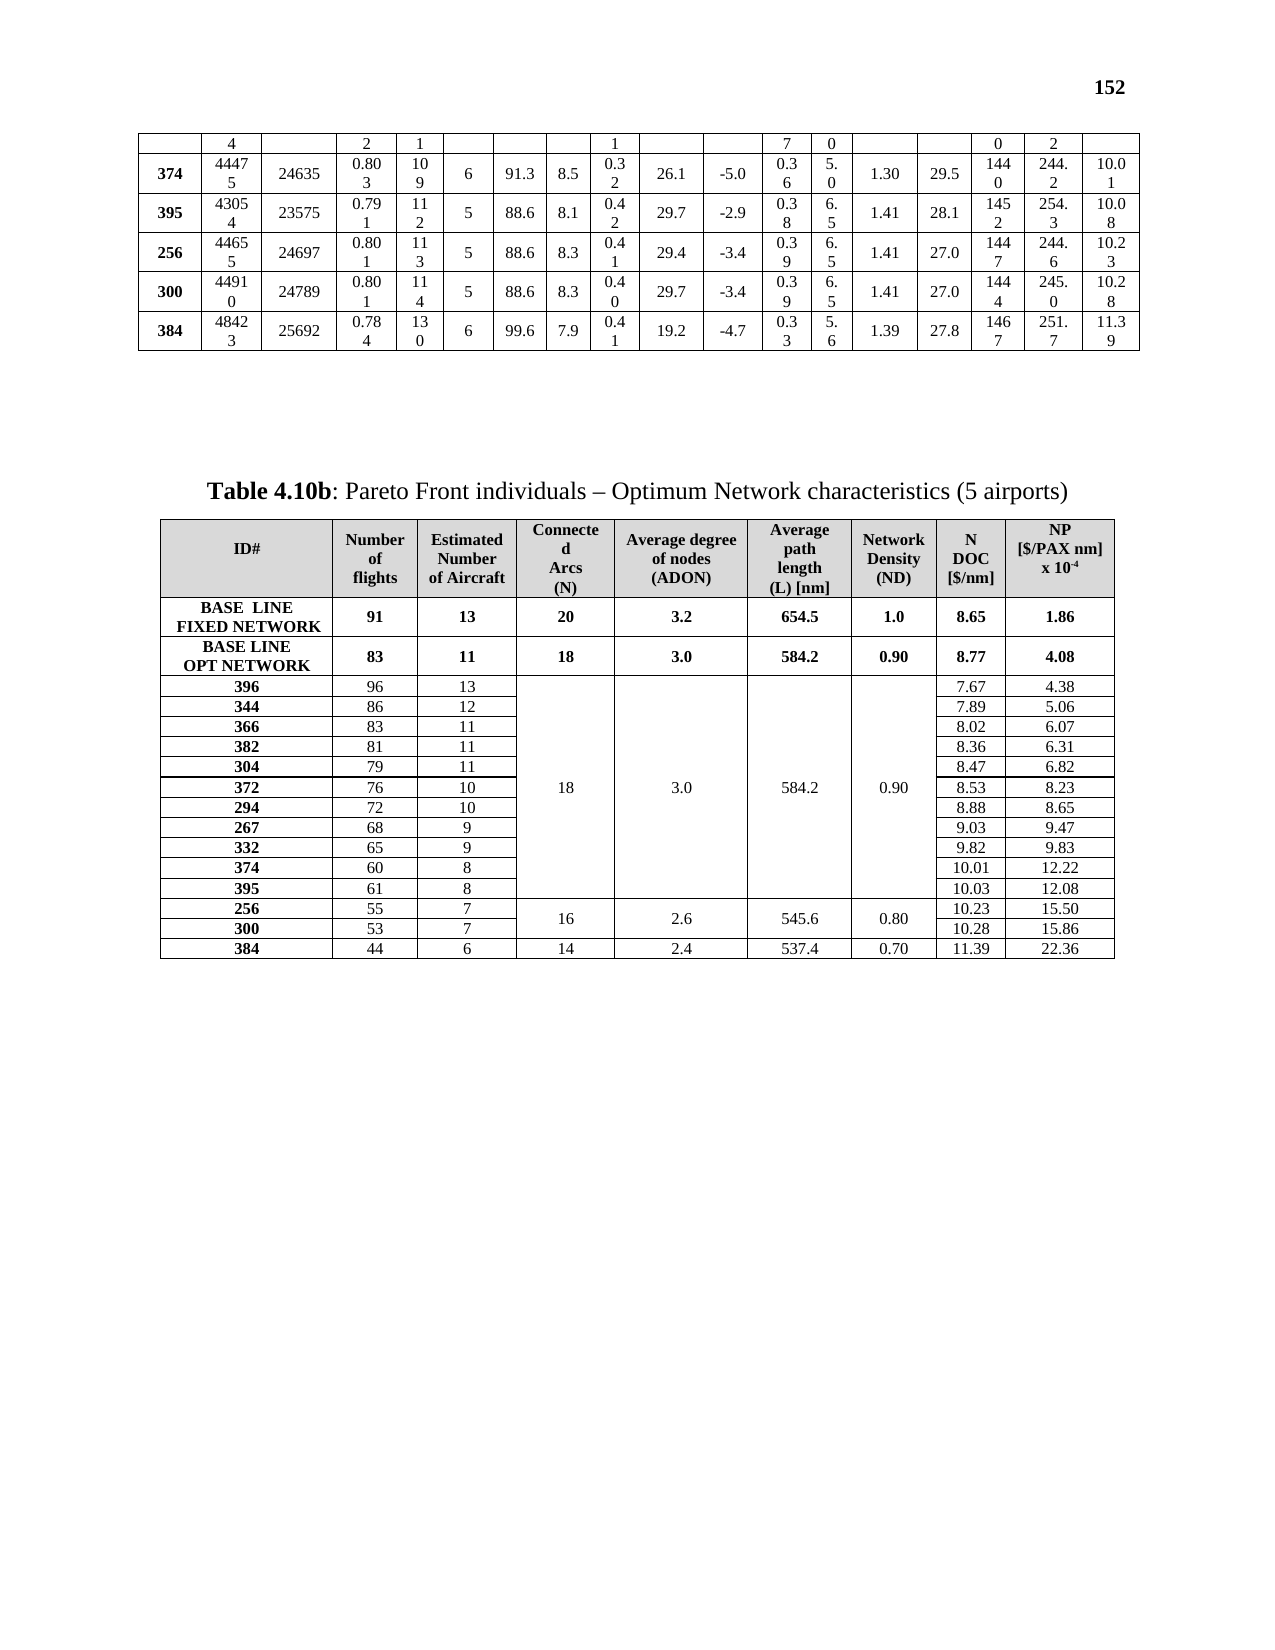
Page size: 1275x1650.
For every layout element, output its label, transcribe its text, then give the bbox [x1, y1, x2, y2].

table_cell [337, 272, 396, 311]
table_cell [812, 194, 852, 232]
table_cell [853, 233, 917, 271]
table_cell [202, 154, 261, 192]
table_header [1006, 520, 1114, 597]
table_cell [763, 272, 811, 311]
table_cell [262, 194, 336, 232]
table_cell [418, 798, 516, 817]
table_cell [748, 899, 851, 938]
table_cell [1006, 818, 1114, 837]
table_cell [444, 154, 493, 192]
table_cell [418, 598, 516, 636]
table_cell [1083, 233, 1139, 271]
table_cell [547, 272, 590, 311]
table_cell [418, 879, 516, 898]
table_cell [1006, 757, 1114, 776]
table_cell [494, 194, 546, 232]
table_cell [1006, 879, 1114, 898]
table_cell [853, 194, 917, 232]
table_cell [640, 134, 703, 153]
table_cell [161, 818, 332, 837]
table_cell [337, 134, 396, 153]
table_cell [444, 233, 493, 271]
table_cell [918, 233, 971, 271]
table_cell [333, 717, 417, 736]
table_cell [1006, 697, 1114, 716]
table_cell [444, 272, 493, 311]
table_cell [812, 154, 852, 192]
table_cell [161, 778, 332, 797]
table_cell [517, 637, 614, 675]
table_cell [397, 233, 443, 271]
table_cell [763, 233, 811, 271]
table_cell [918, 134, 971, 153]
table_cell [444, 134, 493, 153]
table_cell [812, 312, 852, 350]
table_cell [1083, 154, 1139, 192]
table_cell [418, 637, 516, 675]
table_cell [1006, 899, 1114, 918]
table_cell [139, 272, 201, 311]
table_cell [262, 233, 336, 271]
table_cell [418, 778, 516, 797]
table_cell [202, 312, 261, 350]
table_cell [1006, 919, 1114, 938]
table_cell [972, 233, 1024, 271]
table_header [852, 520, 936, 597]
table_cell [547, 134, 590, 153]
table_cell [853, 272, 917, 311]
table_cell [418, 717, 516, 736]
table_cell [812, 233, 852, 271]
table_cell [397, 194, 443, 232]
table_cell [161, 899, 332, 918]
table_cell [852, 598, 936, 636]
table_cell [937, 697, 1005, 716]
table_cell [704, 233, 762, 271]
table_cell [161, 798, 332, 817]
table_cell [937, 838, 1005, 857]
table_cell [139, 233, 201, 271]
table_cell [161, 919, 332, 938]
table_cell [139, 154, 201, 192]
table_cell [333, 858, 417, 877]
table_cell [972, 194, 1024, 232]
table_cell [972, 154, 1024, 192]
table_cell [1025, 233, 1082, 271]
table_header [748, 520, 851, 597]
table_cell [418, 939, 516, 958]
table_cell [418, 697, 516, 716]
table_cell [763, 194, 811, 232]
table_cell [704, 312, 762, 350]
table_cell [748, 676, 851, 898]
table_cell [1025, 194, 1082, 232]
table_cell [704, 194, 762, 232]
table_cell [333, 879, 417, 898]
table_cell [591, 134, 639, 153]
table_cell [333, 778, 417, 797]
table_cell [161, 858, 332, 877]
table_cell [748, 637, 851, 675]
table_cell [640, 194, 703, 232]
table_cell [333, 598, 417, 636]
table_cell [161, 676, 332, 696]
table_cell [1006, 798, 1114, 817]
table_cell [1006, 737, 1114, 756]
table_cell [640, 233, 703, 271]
text Table 4.10b: Pareto Front individuals – Optimum Network characteristics (5 airports) [150, 476, 1125, 504]
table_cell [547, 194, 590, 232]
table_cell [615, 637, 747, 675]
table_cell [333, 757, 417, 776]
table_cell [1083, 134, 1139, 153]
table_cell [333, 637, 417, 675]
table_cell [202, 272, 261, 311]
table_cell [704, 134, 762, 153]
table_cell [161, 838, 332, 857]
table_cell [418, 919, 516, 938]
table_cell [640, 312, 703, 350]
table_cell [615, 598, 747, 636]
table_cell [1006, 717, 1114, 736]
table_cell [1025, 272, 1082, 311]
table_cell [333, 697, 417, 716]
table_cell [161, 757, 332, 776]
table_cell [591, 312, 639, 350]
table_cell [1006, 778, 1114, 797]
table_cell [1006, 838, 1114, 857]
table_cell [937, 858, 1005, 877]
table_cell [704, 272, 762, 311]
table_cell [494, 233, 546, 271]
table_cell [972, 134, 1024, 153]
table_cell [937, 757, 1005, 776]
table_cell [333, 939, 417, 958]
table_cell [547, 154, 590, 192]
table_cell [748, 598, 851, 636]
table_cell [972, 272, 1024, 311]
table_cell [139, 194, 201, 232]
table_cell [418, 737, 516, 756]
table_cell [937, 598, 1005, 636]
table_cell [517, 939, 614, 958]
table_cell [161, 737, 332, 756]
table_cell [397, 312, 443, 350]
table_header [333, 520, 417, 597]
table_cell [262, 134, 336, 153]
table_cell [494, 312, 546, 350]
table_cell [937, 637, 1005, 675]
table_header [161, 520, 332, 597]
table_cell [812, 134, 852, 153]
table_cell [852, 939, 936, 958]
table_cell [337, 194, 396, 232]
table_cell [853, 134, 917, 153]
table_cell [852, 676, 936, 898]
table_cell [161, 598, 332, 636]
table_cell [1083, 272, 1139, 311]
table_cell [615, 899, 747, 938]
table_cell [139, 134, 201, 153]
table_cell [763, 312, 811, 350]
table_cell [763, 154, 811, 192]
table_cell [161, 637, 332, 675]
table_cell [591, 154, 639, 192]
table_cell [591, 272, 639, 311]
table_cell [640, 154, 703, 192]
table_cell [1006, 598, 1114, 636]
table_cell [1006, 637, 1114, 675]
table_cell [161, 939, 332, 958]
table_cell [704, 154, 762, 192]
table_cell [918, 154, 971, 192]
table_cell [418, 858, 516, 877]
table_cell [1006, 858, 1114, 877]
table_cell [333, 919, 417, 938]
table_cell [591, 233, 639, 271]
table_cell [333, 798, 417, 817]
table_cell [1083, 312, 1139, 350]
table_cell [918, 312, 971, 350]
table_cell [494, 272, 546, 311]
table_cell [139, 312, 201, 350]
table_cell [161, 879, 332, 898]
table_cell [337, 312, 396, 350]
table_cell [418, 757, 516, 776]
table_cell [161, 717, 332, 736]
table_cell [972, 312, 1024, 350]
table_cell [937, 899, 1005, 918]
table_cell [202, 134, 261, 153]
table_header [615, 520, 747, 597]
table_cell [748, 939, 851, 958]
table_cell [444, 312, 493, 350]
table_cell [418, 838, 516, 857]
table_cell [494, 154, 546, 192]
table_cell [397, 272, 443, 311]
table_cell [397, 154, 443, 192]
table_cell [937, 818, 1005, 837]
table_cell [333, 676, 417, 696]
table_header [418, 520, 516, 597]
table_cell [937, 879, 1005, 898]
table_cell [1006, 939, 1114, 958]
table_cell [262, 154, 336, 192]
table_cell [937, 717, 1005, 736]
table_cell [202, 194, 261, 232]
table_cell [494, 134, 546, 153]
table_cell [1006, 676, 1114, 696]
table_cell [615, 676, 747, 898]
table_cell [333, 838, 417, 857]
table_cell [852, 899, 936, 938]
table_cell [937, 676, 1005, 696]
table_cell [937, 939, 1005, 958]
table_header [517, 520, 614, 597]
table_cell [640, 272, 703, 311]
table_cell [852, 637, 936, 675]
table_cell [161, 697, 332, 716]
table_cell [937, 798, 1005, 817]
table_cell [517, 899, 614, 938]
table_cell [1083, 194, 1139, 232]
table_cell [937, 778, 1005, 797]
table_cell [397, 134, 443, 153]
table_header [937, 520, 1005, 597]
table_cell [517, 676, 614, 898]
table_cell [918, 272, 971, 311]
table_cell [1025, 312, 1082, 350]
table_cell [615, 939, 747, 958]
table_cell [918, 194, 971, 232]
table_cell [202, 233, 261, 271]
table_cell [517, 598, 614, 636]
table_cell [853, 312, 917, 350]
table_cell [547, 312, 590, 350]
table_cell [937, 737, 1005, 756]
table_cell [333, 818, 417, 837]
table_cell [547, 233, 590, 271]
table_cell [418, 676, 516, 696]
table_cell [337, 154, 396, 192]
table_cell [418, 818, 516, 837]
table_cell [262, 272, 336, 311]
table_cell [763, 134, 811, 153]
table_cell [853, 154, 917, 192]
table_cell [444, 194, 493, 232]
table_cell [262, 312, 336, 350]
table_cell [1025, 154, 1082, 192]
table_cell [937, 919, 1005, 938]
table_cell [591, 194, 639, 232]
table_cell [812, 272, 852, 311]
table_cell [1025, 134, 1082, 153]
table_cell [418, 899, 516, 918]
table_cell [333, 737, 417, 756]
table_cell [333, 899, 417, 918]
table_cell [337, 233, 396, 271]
